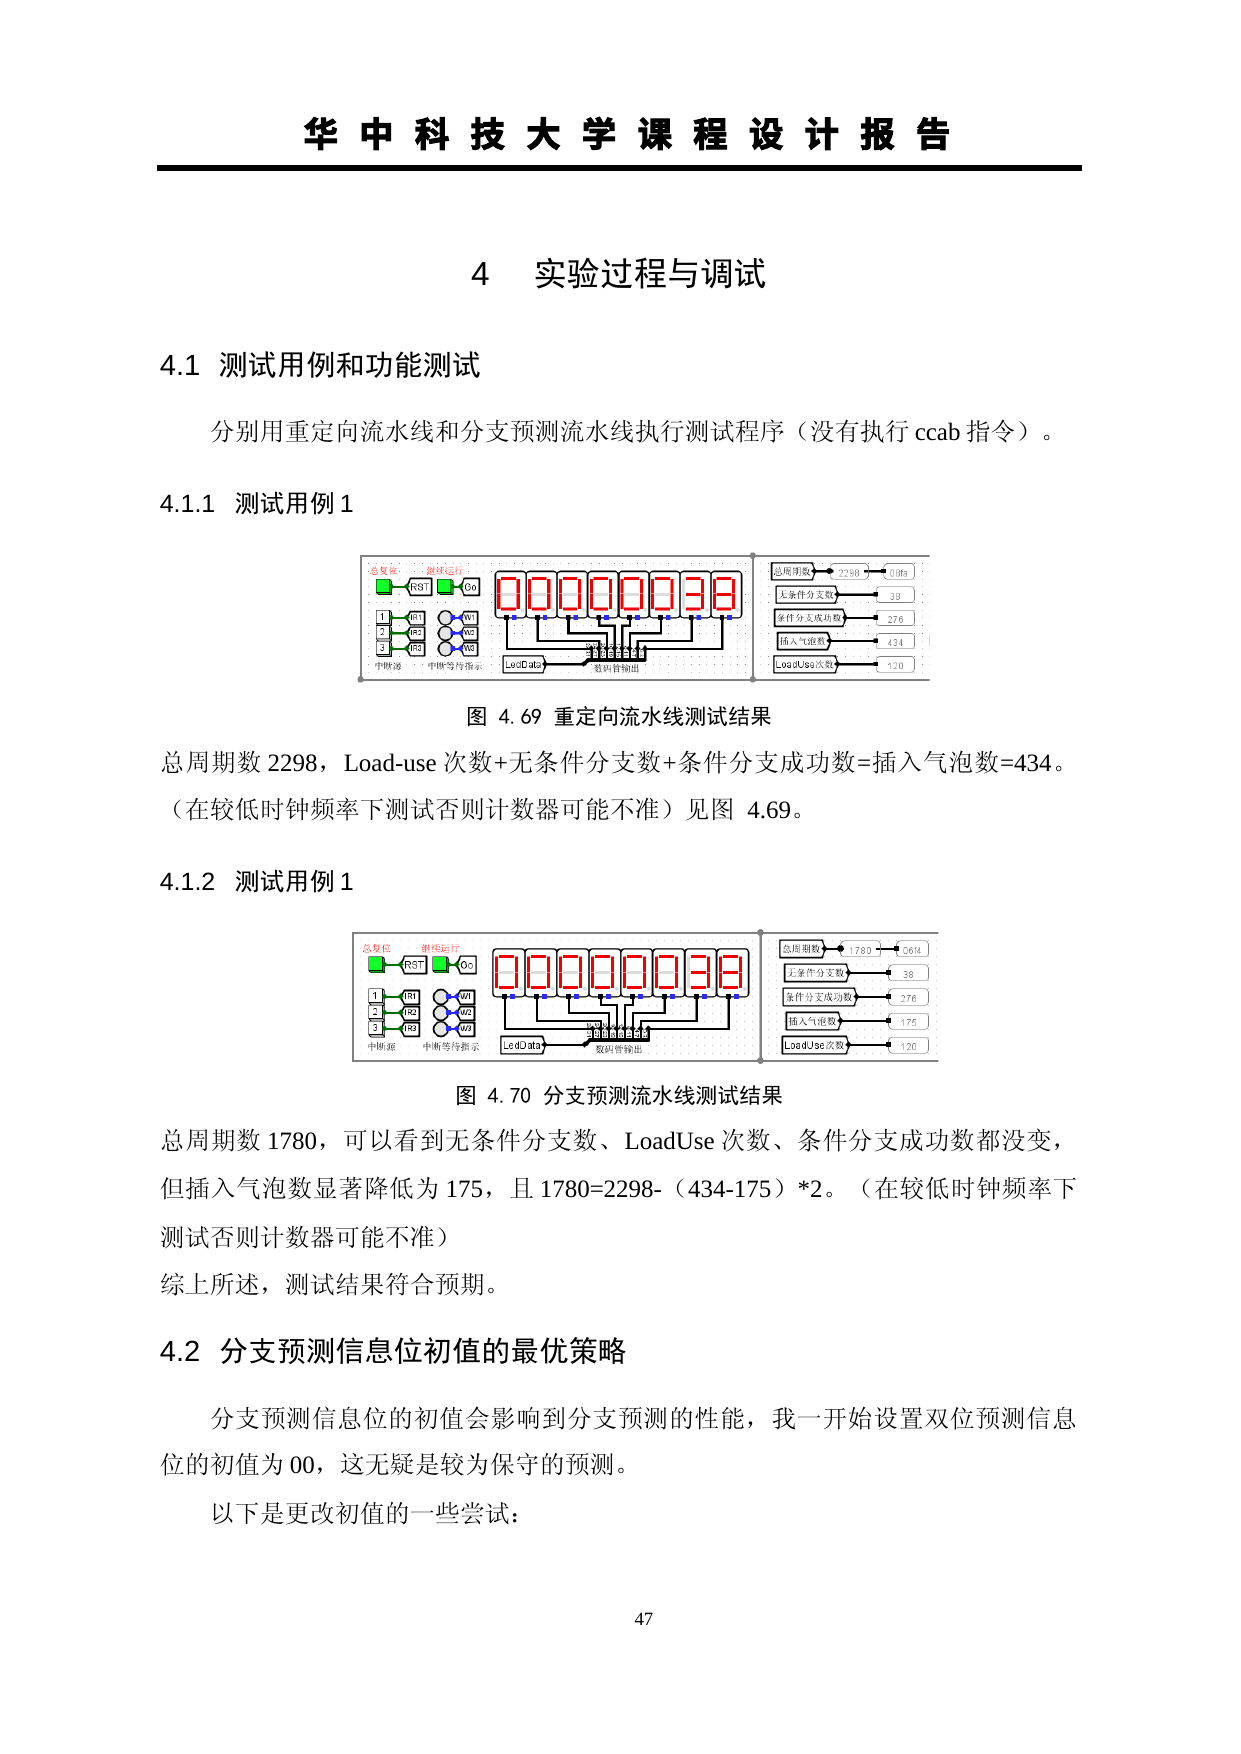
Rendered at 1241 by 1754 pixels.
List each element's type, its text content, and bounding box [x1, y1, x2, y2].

text 分支预测信息位的初值会影响到分支预测的性能，我一开始设置双位预测信息位的初值为00，这无疑是较为保守的预测。 [159, 1392, 1078, 1488]
picture [349, 928, 939, 1066]
text 综上所述，测试结果符合预期。 [159, 1259, 1078, 1307]
subtitle 测试用例1 [159, 478, 1078, 526]
subtitle 分支预测信息位初值的最优策略 [159, 1332, 1053, 1367]
text 以下是更改初值的一些尝试： [159, 1488, 1078, 1536]
subtitle 测试用例和功能测试 [159, 346, 1053, 382]
picture [357, 550, 930, 686]
text 总周期数1780，可以看到无条件分支数、LoadUse次数、条件分支成功数都没变，但插入气泡数显著降低为175，且1780=2298-（434-175）*2。（在较低时钟频率下测试否则计数器可能不准） [159, 1116, 1078, 1259]
subtitle 测试用例1 [159, 857, 1078, 904]
subtitle 实验过程与调试 [159, 248, 1078, 296]
text 分别用重定向流水线和分支预测流水线执行测试程序（没有执行ccab指令）。 [159, 407, 1078, 454]
